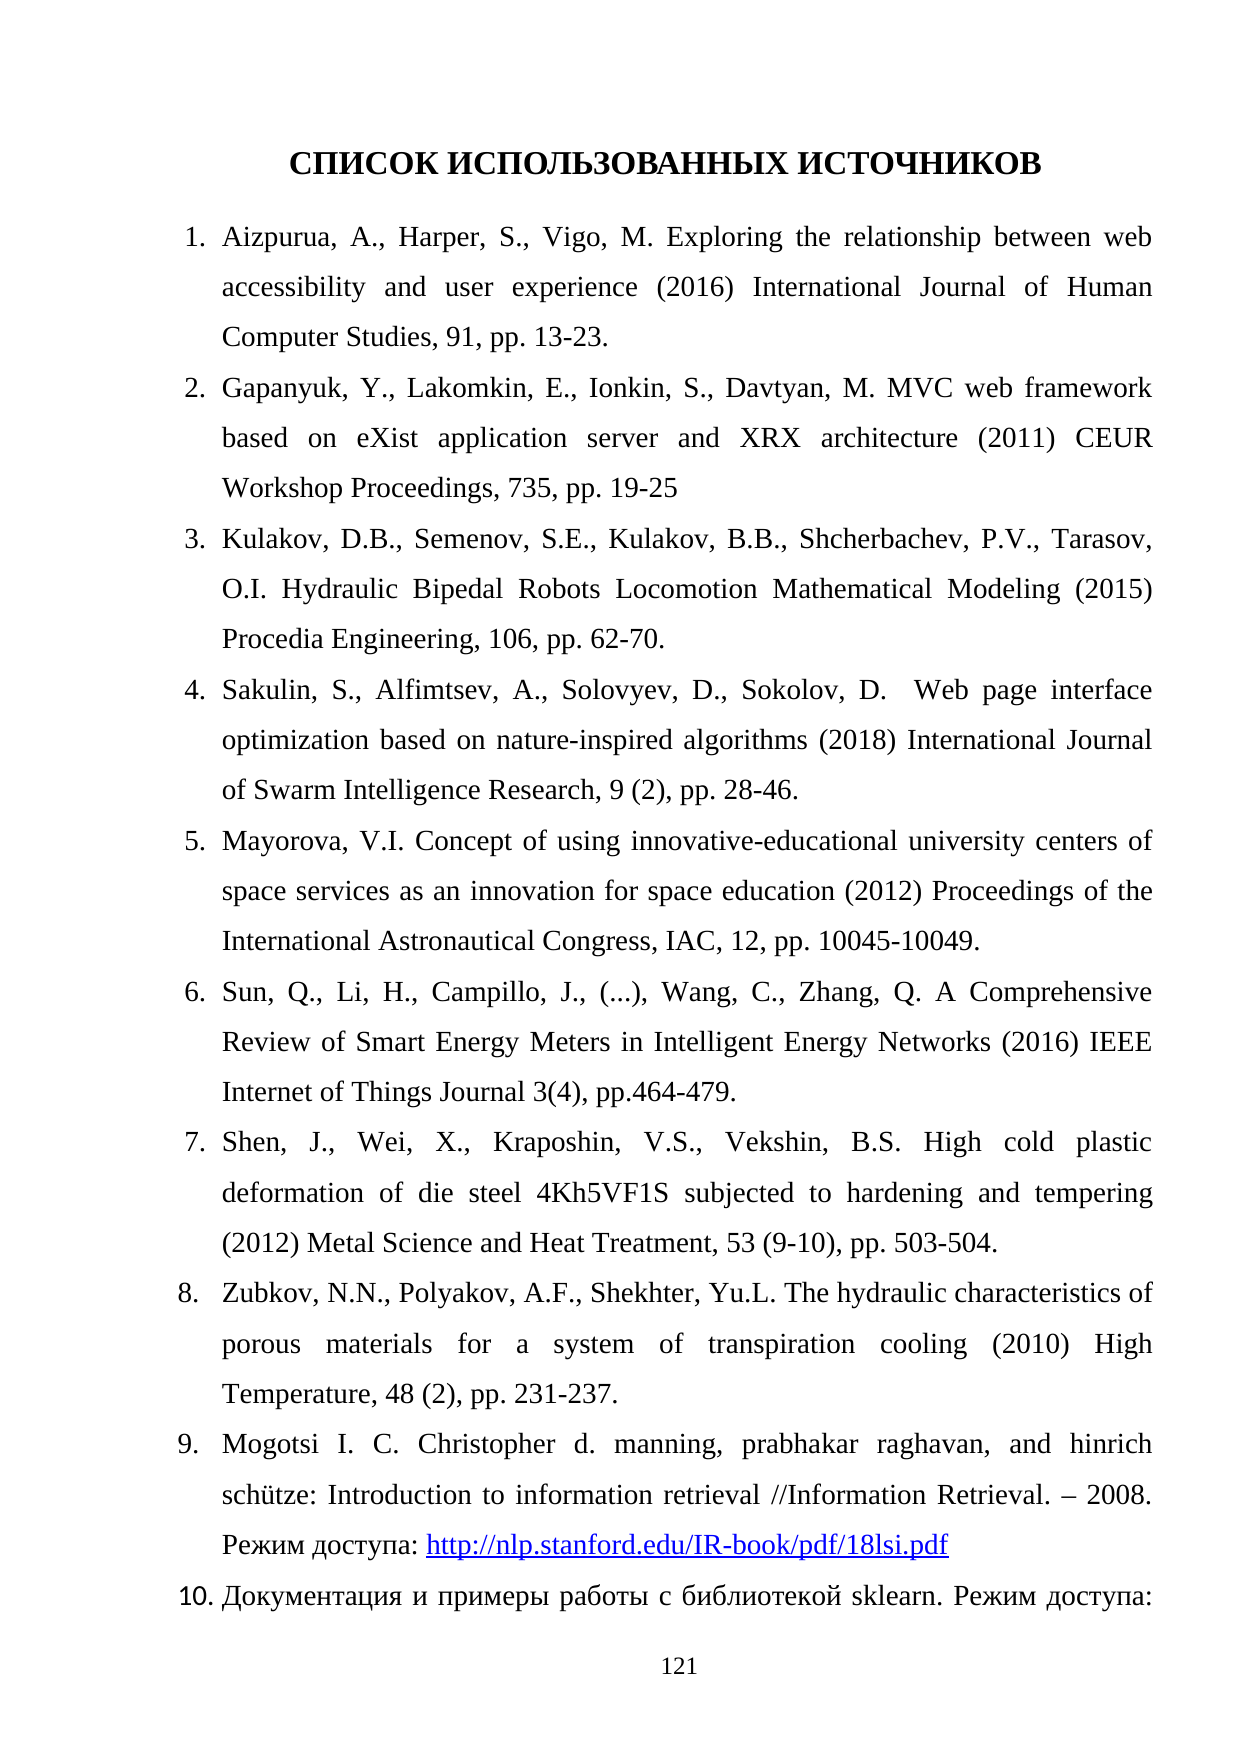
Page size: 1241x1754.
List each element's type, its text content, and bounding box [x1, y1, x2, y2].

list Shen, J., Wei, X., Kraposhin, V.S., Vekshin, B.S. High cold plastic deformation of die steel 4Kh5VF1S subjected to hardening and tempering (2012) Metal Science and Heat Treatment, 53 (9-10), pp. 503-504. [184, 1124, 1153, 1259]
list Aizpurua, A., Harper, S., Vigo, M. Exploring the relationship between web accessibility and user experience (2016) International Journal of Human Computer Studies, 91, pp. 13-23. [184, 219, 1153, 353]
list Mogotsi I. C. Christopher d. manning, prabhakar raghavan, and hinrich schütze: Introduction to information retrieval //Information Retrieval. – 2008. Режим доступа: http://nlp.stanford.edu/IR-book/pdf/18lsi.pdf [177, 1426, 1153, 1561]
list Sakulin, S., Alfimtsev, A., Solovyev, D., Sokolov, D. Web page interface optimization based on nature-inspired algorithms (2018) International Journal of Swarm Intelligence Research, 9 (2), pp. 28-46. [184, 672, 1153, 806]
subtitle СПИСОК ИСПОЛЬЗОВАННЫХ ИСТОЧНИКОВ [177, 143, 1153, 181]
list Mayorova, V.I. Concept of using innovative-educational university centers of space services as an innovation for space education (2012) Proceedings of the International Astronautical Congress, IAC, 12, pp. 10045-10049. [184, 823, 1153, 957]
list Gapanyuk, Y., Lakomkin, E., Ionkin, S., Davtyan, M. MVC web framework based on eXist application server and XRX architecture (2011) CEUR Workshop Proceedings, 735, pp. 19-25 [184, 370, 1153, 504]
list Sun, Q., Li, H., Campillo, J., (...), Wang, C., Zhang, Q. A Comprehensive Review of Smart Energy Meters in Intelligent Energy Networks (2016) IEEE Internet of Things Journal 3(4), pp.464-479. [184, 974, 1153, 1108]
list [177, 1577, 1153, 1613]
list Zubkov, N.N., Polyakov, A.F., Shekhter, Yu.L. The hydraulic characteristics of porous materials for a system of transpiration cooling (2010) High Temperature, 48 (2), pp. 231-237. [177, 1276, 1153, 1410]
list Kulakov, D.B., Semenov, S.E., Kulakov, B.B., Shcherbachev, P.V., Tarasov, O.I. Hydraulic Bipedal Robots Locomotion Mathematical Modeling (2015) Procedia Engineering, 106, pp. 62-70. [184, 521, 1153, 655]
